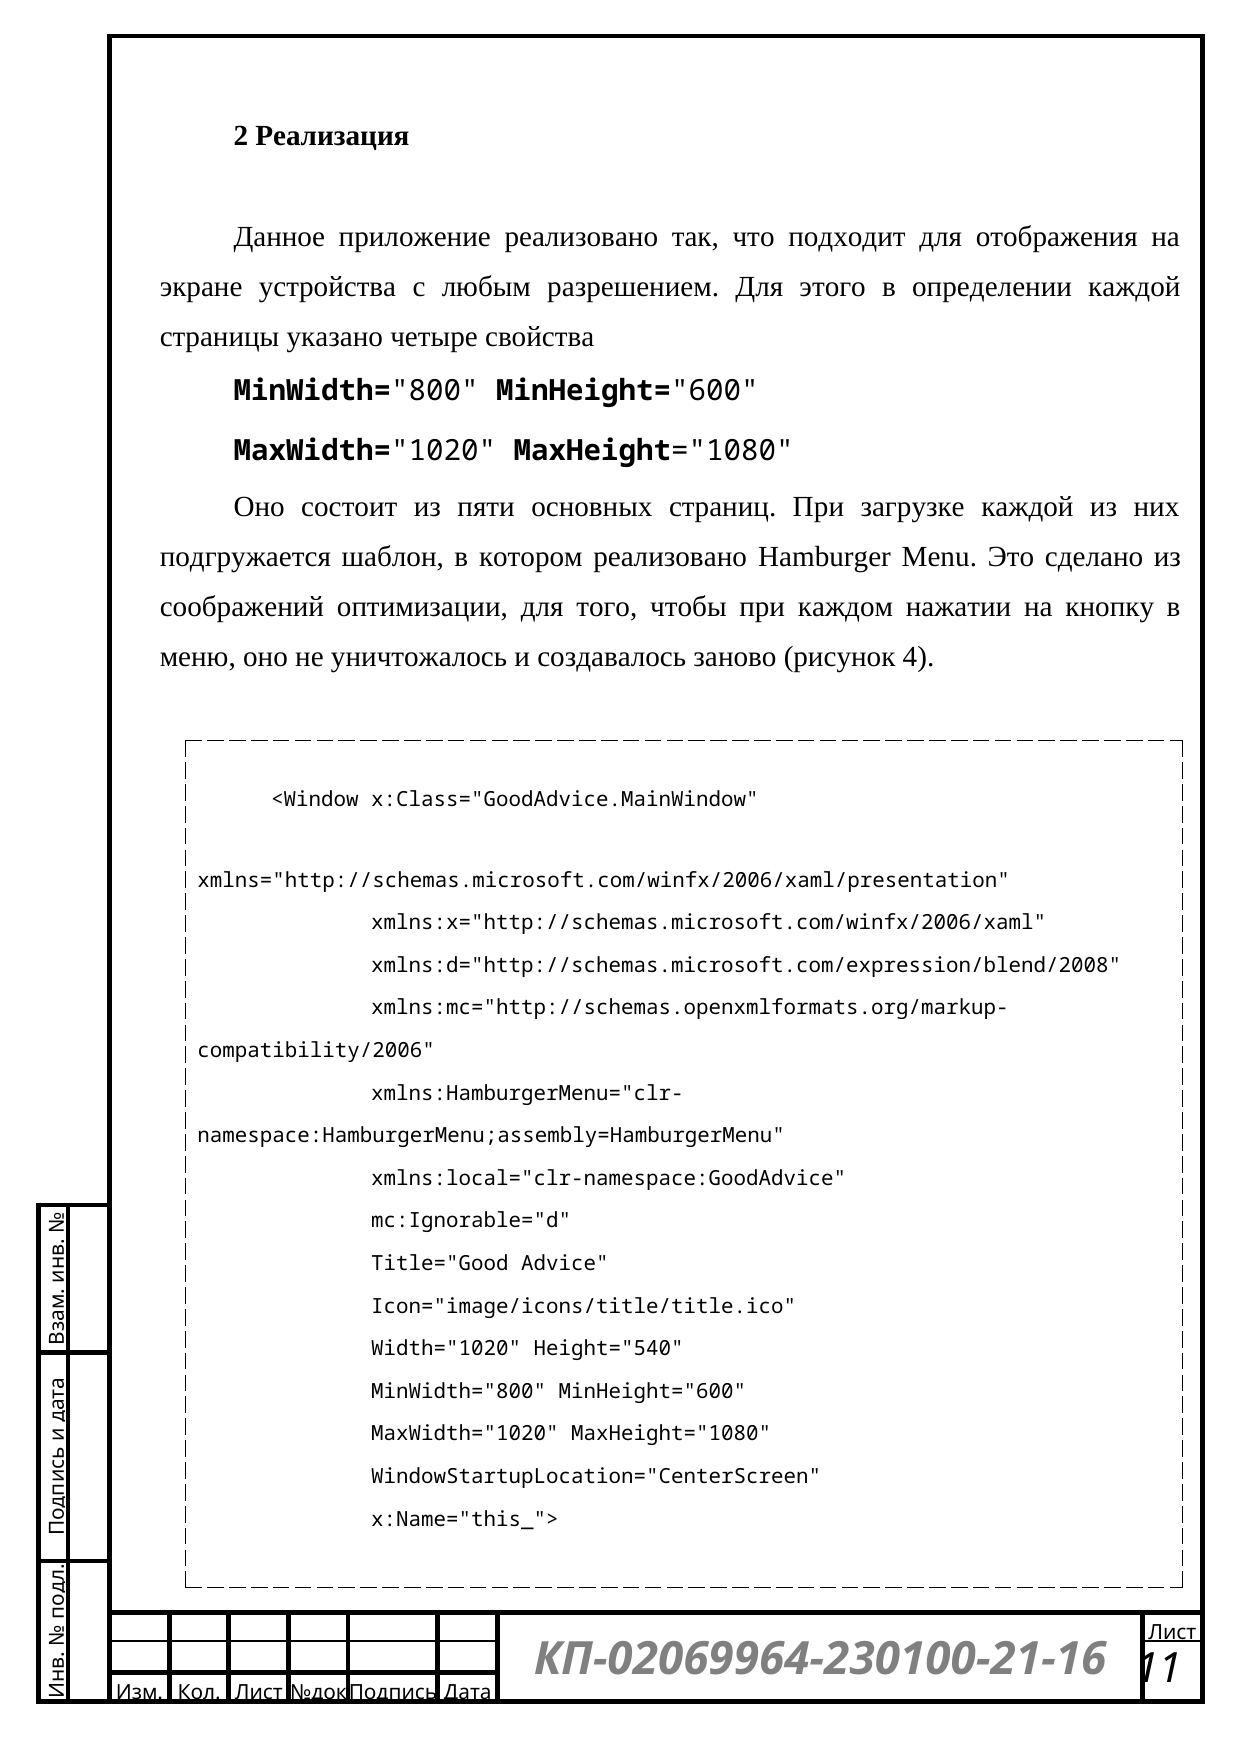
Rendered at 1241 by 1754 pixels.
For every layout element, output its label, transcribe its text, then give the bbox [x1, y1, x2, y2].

list MaxWidth="1020" MaxHeight="1080" [159, 429, 1181, 469]
list MinWidth="800" MinHeight="600" [159, 370, 1181, 409]
text 2 Реализация [159, 118, 1181, 152]
list Данное приложение реализовано так, что подходит для отображения на экране устройства с любым разрешением. Для этого в определении каждой страницы указано четыре свойства [159, 219, 1181, 353]
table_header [186, 740, 1183, 1587]
text Оно состоит из пяти основных страниц. При загрузке каждой из них подгружается шаблон, в котором реализовано Hamburger Menu. Это сделано из соображений оптимизации, для того, чтобы при каждом нажатии на кнопку в меню, оно не уничтожалось и создавалось заново (рисунок 4). [159, 489, 1181, 673]
